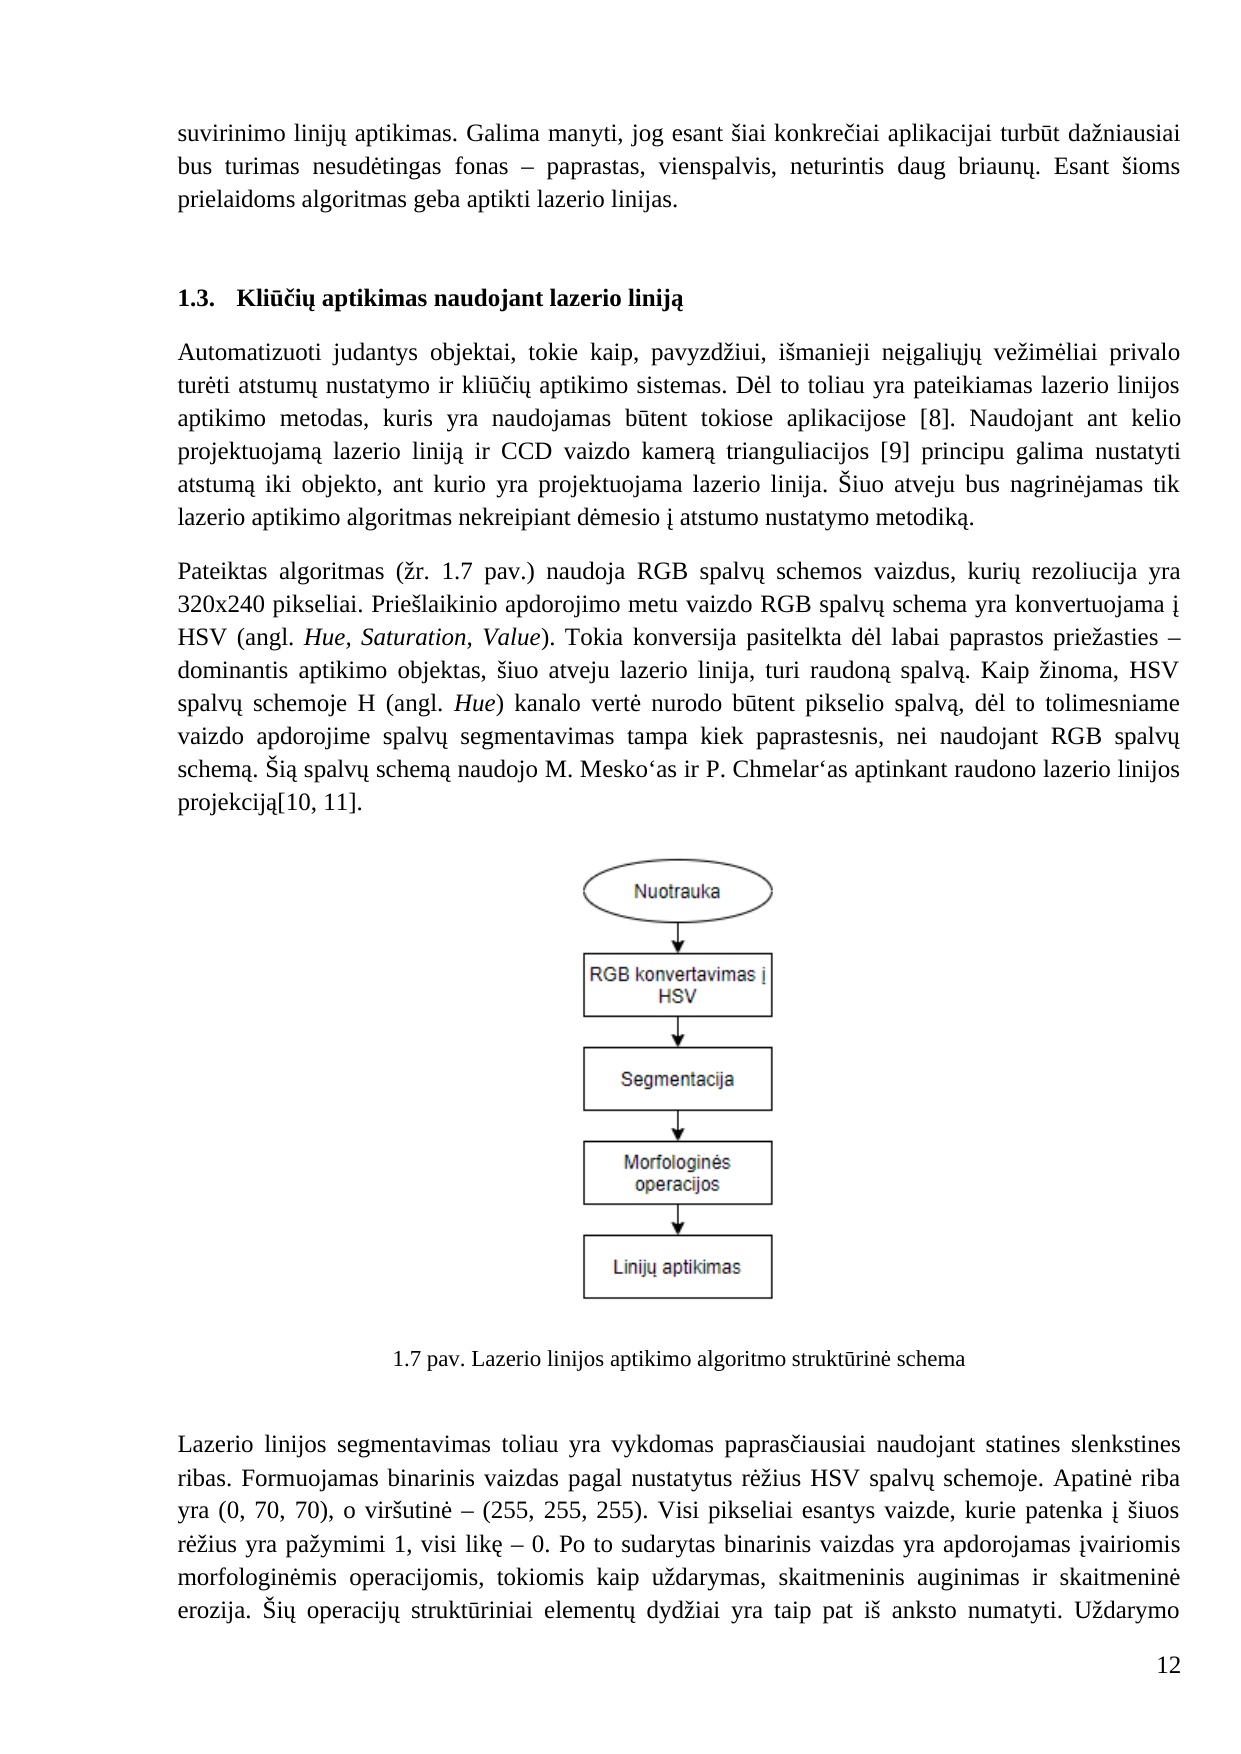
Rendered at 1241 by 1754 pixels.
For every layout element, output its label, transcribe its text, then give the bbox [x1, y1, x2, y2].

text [177, 1429, 1181, 1623]
subtitle Kliūčių aptikimas naudojant lazerio liniją [177, 283, 1181, 312]
text 1.7 pav. Lazerio linijos aptikimo algoritmo struktūrinė schema [177, 1346, 1181, 1372]
picture [571, 853, 787, 1321]
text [177, 118, 1181, 213]
text Automatizuoti judantys objektai, tokie kaip, pavyzdžiui, išmanieji neįgaliųjų vežimėliai privalo turėti atstumų nustatymo ir kliūčių aptikimo sistemas. Dėl to toliau yra pateikiamas lazerio linijos aptikimo metodas, kuris yra naudojamas būtent tokiose aplikacijose [8]. Naudojant ant kelio projektuojamą lazerio liniją ir CCD vaizdo kamerą trianguliacijos [9] principu galima nustatyti atstumą iki objekto, ant kurio yra projektuojama lazerio linija. Šiuo atveju bus nagrinėjamas tik lazerio aptikimo algoritmas nekreipiant dėmesio į atstumo nustatymo metodiką. [177, 337, 1181, 531]
text Pateiktas algoritmas (žr. 1.7 pav.) naudoja RGB spalvų schemos vaizdus, kurių rezoliucija yra 320x240 pikseliai. Priešlaikinio apdorojimo metu vaizdo RGB spalvų schema yra konvertuojama į HSV (angl. Hue, Saturation, Value). Tokia konversija pasitelkta dėl labai paprastos priežasties – dominantis aptikimo objektas, šiuo atveju lazerio linija, turi raudoną spalvą. Kaip žinoma, HSV spalvų schemoje H (angl. Hue) kanalo vertė nurodo būtent pikselio spalvą, dėl to tolimesniame vaizdo apdorojime spalvų segmentavimas tampa kiek paprastesnis, nei naudojant RGB spalvų schemą. Šią spalvų schemą naudojo M. Mesko‘as ir P. Chmelar‘as aptinkant raudono lazerio linijos projekciją[10, 11]. [177, 556, 1181, 816]
